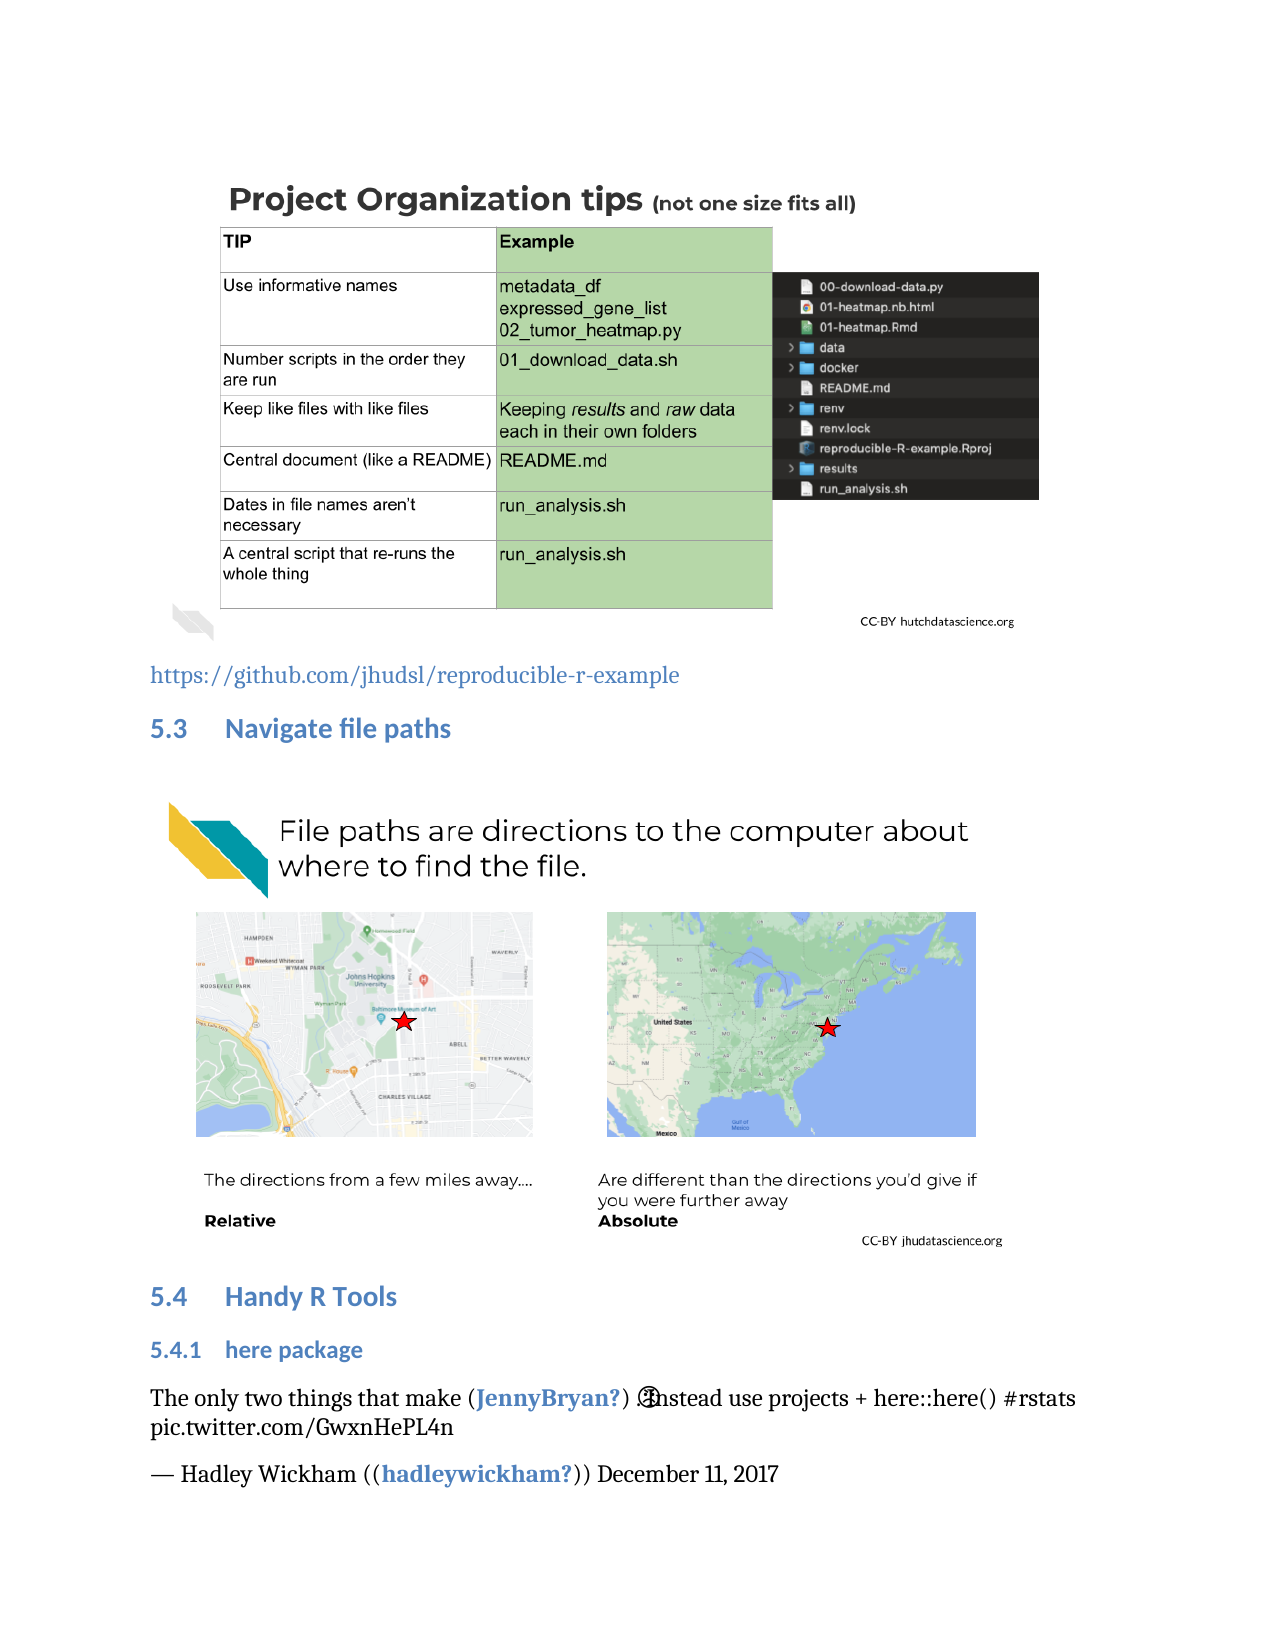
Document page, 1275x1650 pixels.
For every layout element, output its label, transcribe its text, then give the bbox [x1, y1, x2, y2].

picture [168, 150, 1044, 643]
subtitle 5.4 Handy R Tools [150, 1278, 1125, 1313]
subtitle 5.4.1 here package [150, 1334, 1125, 1365]
picture [168, 765, 1044, 1257]
text The only two things that make (JennyBryan?) 😤😠🤯. Instead use projects + here::here() #rstats pic.twitter.com/GwxnHePL4n [150, 1384, 1125, 1441]
text — Hadley Wickham ((hadleywickham?)) December 11, 2017 [150, 1460, 1125, 1489]
text https://github.com/jhudsl/reproducible-r-example [150, 661, 1125, 690]
subtitle 5.3 Navigate file paths [150, 711, 1125, 746]
